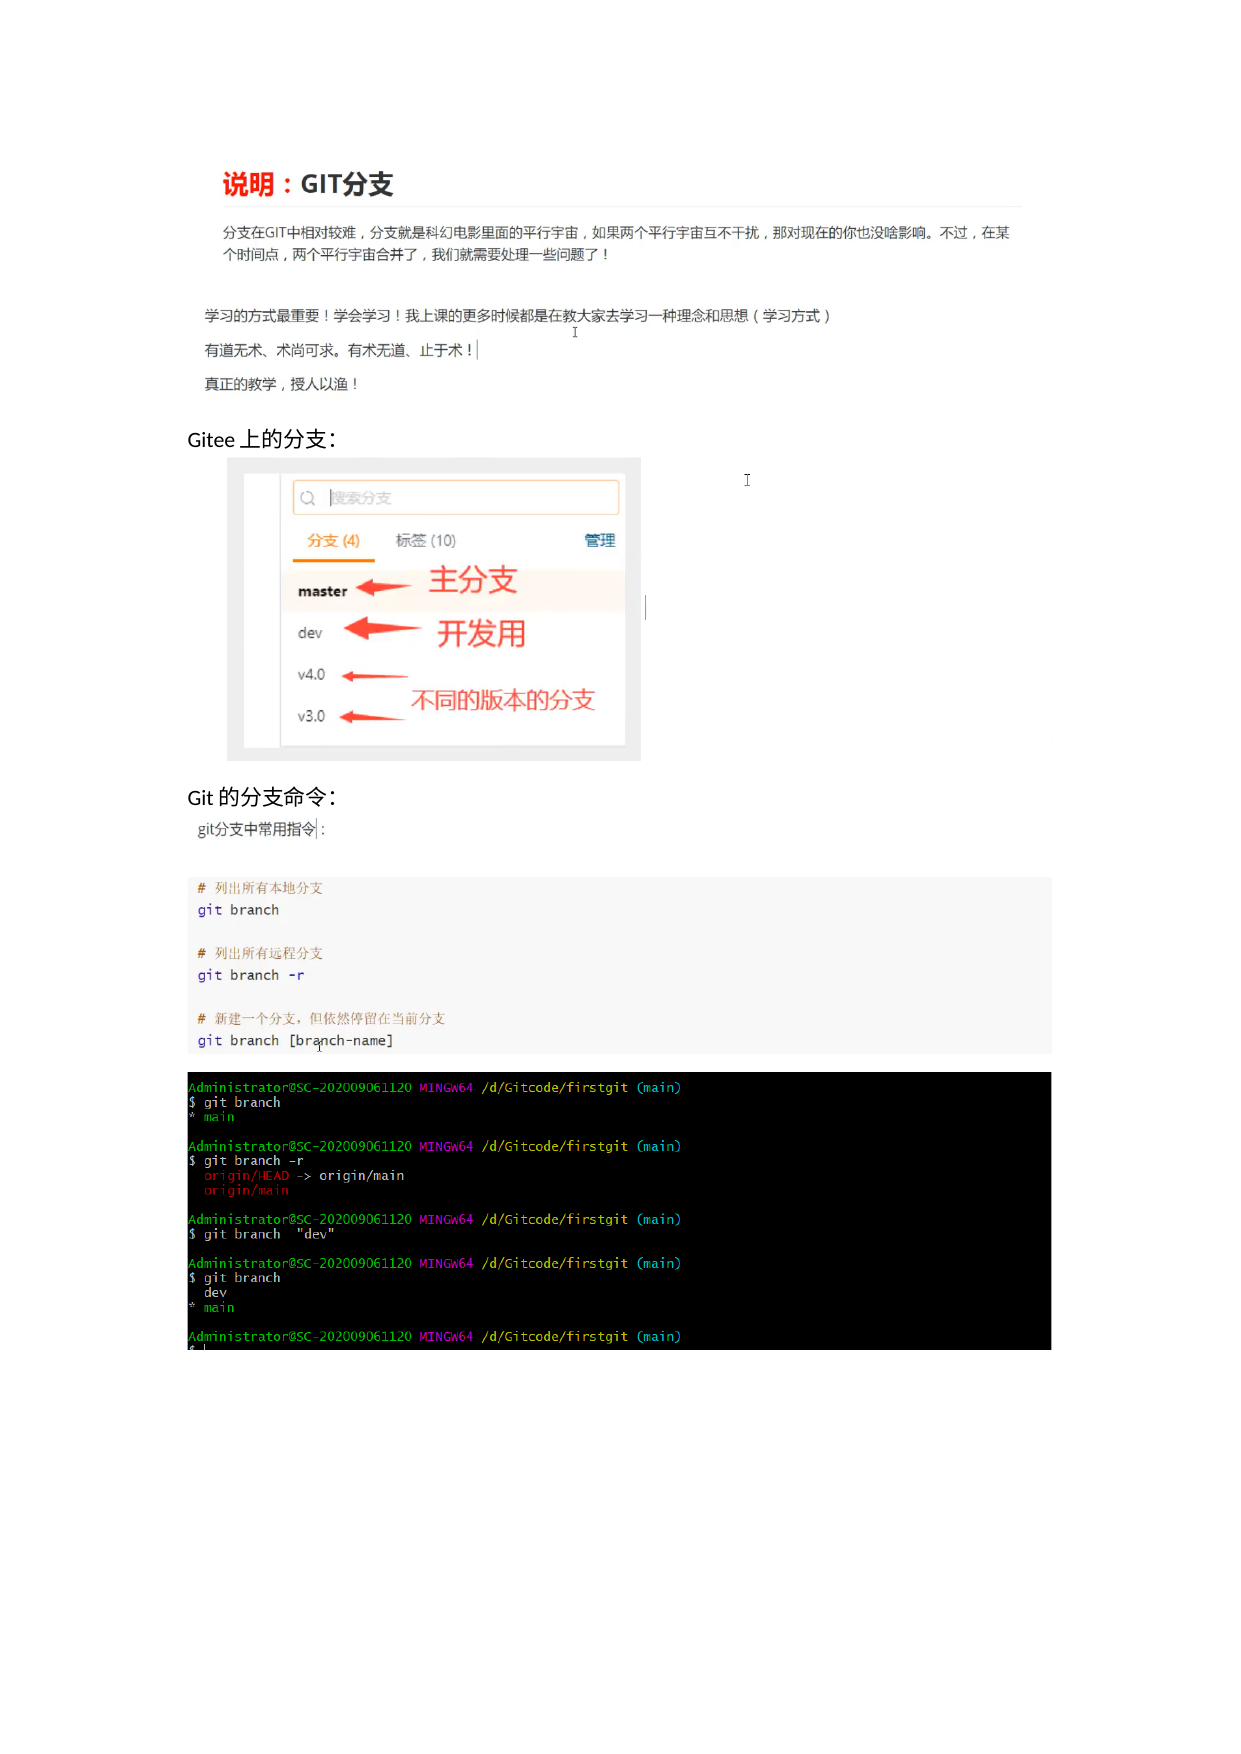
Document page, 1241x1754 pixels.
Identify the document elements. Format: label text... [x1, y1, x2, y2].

picture [187, 877, 1053, 1054]
picture [187, 812, 1052, 847]
picture [187, 1072, 1052, 1350]
picture [187, 162, 1053, 265]
text Git的分支命令： [187, 779, 1053, 812]
picture [187, 292, 1052, 408]
text Gitee上的分支： [187, 422, 1053, 454]
picture [187, 454, 1053, 761]
